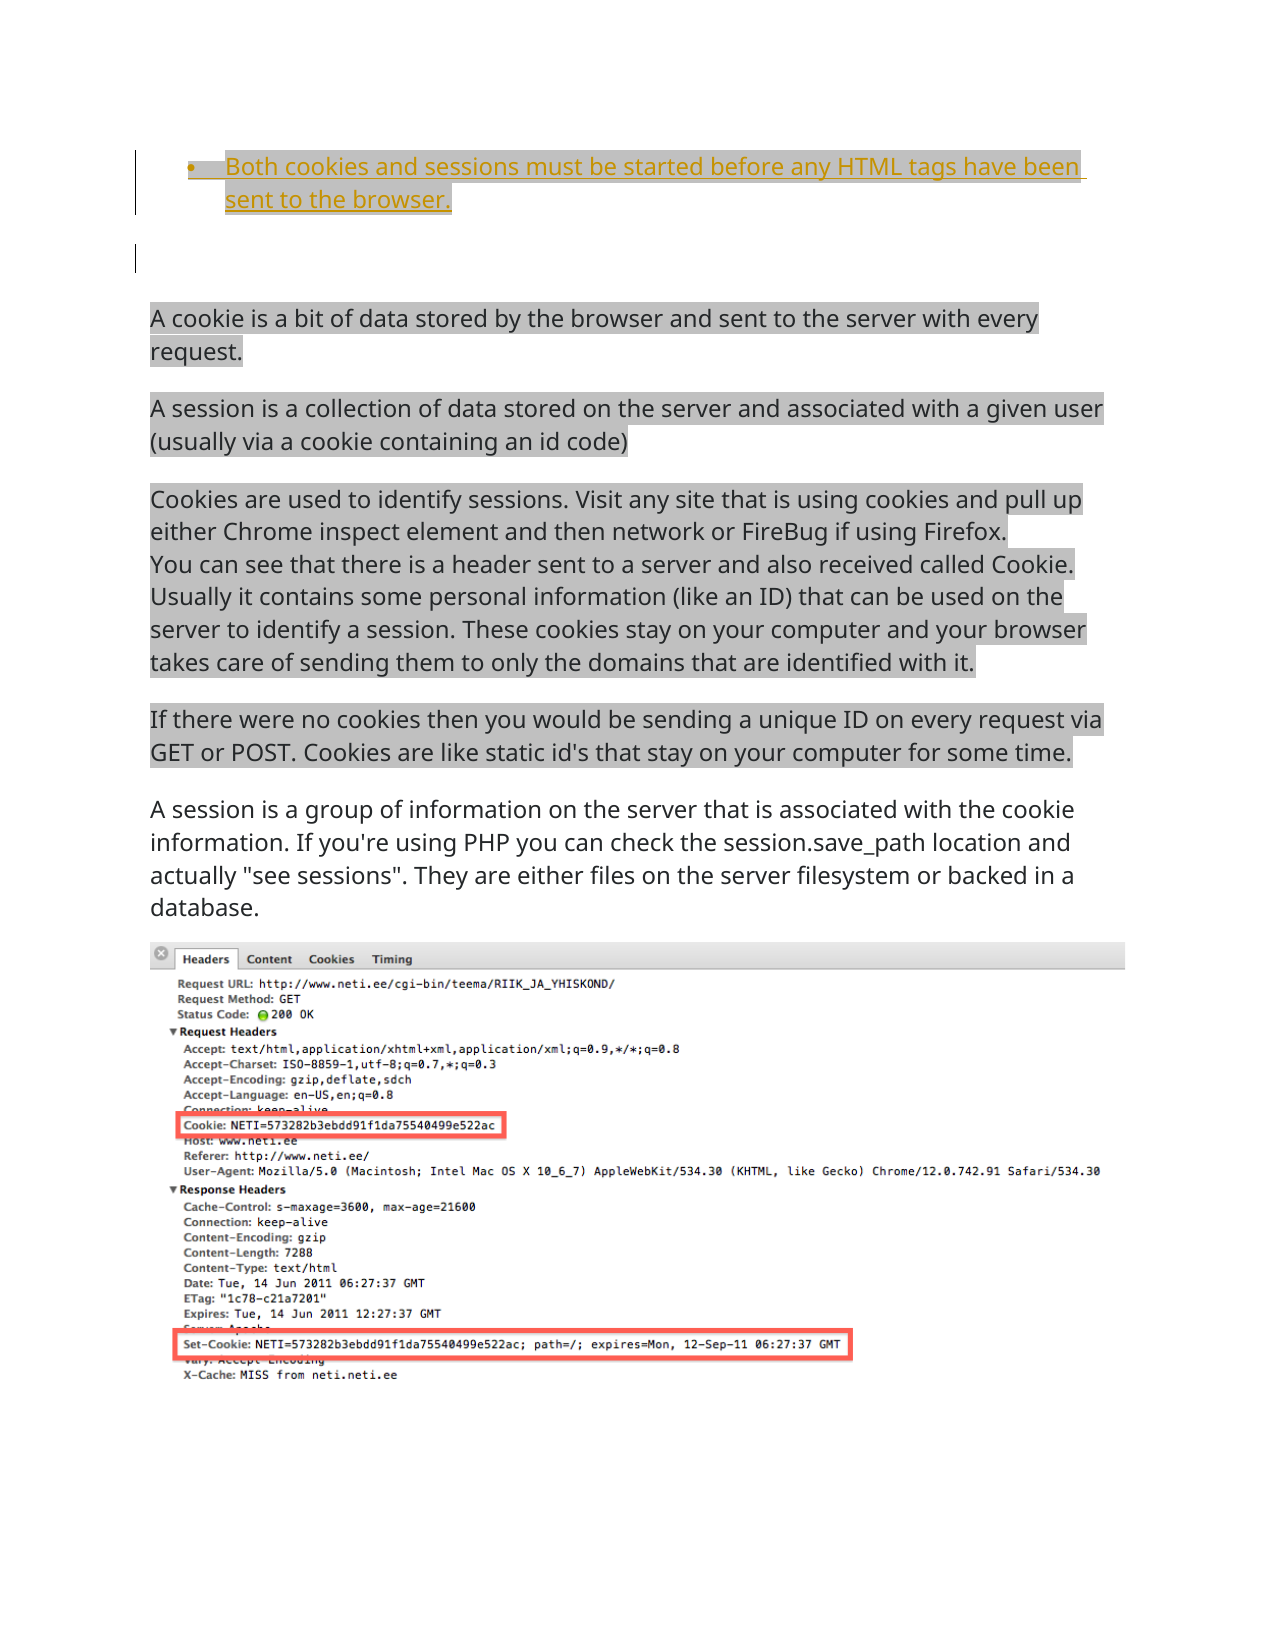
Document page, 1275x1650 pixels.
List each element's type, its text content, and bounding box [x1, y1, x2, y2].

text A session is a group of information on the server that is associated with the cookie information. If you're using PHP you can check the session.save_path location and actually "see sessions". They are either files on the server filesystem or backed in a database. [150, 793, 1125, 924]
text A session is a collection of data stored on the server and associated with a given user (usually via a cookie containing an id code) [628, 392, 1125, 457]
text Cookies are used to identify sessions. Visit any site that is using cookies and pull up either Chrome inspect element and then network or FireBug if using Firefox. [150, 482, 1125, 548]
text A cookie is a bit of data stored by the browser and sent to the server with every request. [150, 302, 1125, 367]
picture [150, 942, 1125, 1441]
